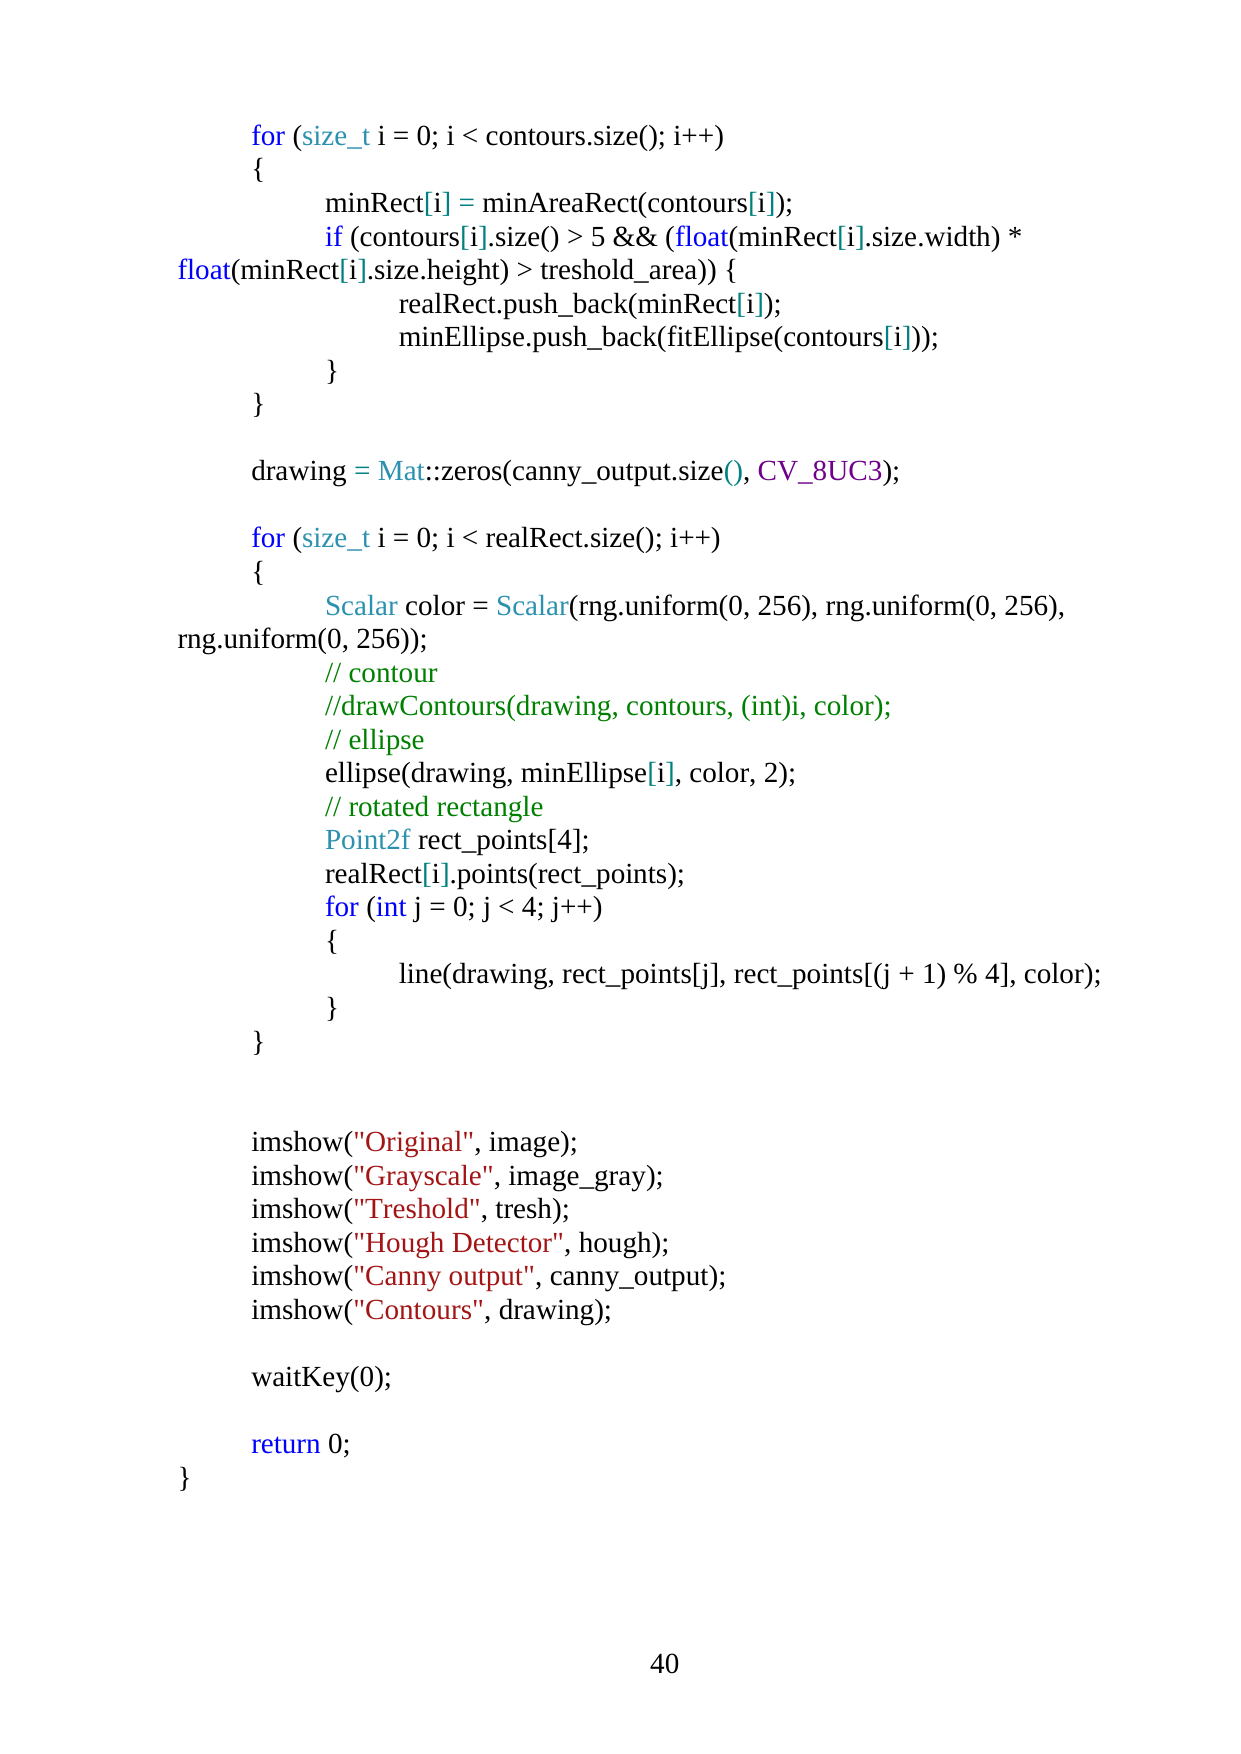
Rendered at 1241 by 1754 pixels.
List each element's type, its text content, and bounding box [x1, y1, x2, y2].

text for (size_t i = 0; i < realRect.size(); i++) [177, 521, 1152, 554]
text } [177, 1460, 1152, 1493]
text } [177, 990, 1152, 1024]
text imshow("Hough Detector", hough); [177, 1225, 1152, 1258]
text // contour [177, 655, 1152, 688]
text // ellipse [177, 722, 1152, 755]
text //drawContours(drawing, contours, (int)i, color); [177, 688, 1152, 722]
text return 0; [177, 1426, 1152, 1460]
text imshow("Canny output", canny_output); [177, 1258, 1152, 1292]
text for (int j = 0; j < 4; j++) [177, 889, 1152, 923]
text if (contours[i].size() > 5 && (float(minRect[i].size.width) * float(minRect[i].size.height) > treshold_area)) { [177, 219, 1152, 286]
text Scalar color = Scalar(rng.uniform(0, 256), rng.uniform(0, 256), rng.uniform(0, 256)); [177, 588, 1152, 655]
text imshow("Original", image); [177, 1124, 1152, 1158]
text } [177, 1024, 1152, 1057]
text Point2f rect_points[4]; [177, 822, 1152, 856]
text imshow("Treshold", tresh); [177, 1191, 1152, 1225]
text for (size_t i = 0; i < contours.size(); i++) [177, 118, 1152, 152]
text imshow("Grayscale", image_gray); [177, 1158, 1152, 1191]
text { [177, 923, 1152, 957]
text minRect[i] = minAreaRect(contours[i]); [177, 185, 1152, 219]
text imshow("Contours", drawing); [177, 1292, 1152, 1326]
text realRect[i].points(rect_points); [177, 856, 1152, 889]
text minEllipse.push_back(fitEllipse(contours[i])); [177, 319, 1152, 353]
text ellipse(drawing, minEllipse[i], color, 2); [177, 755, 1152, 789]
text line(drawing, rect_points[j], rect_points[(j + 1) % 4], color); [177, 957, 1152, 990]
text { [177, 554, 1152, 588]
text waitKey(0); [177, 1359, 1152, 1393]
text // rotated rectangle [177, 789, 1152, 822]
text } [177, 353, 1152, 386]
text realRect.push_back(minRect[i]); [177, 286, 1152, 319]
text { [177, 152, 1152, 185]
text drawing = Mat::zeros(canny_output.size(), CV_8UC3); [177, 453, 1152, 487]
text } [177, 386, 1152, 420]
